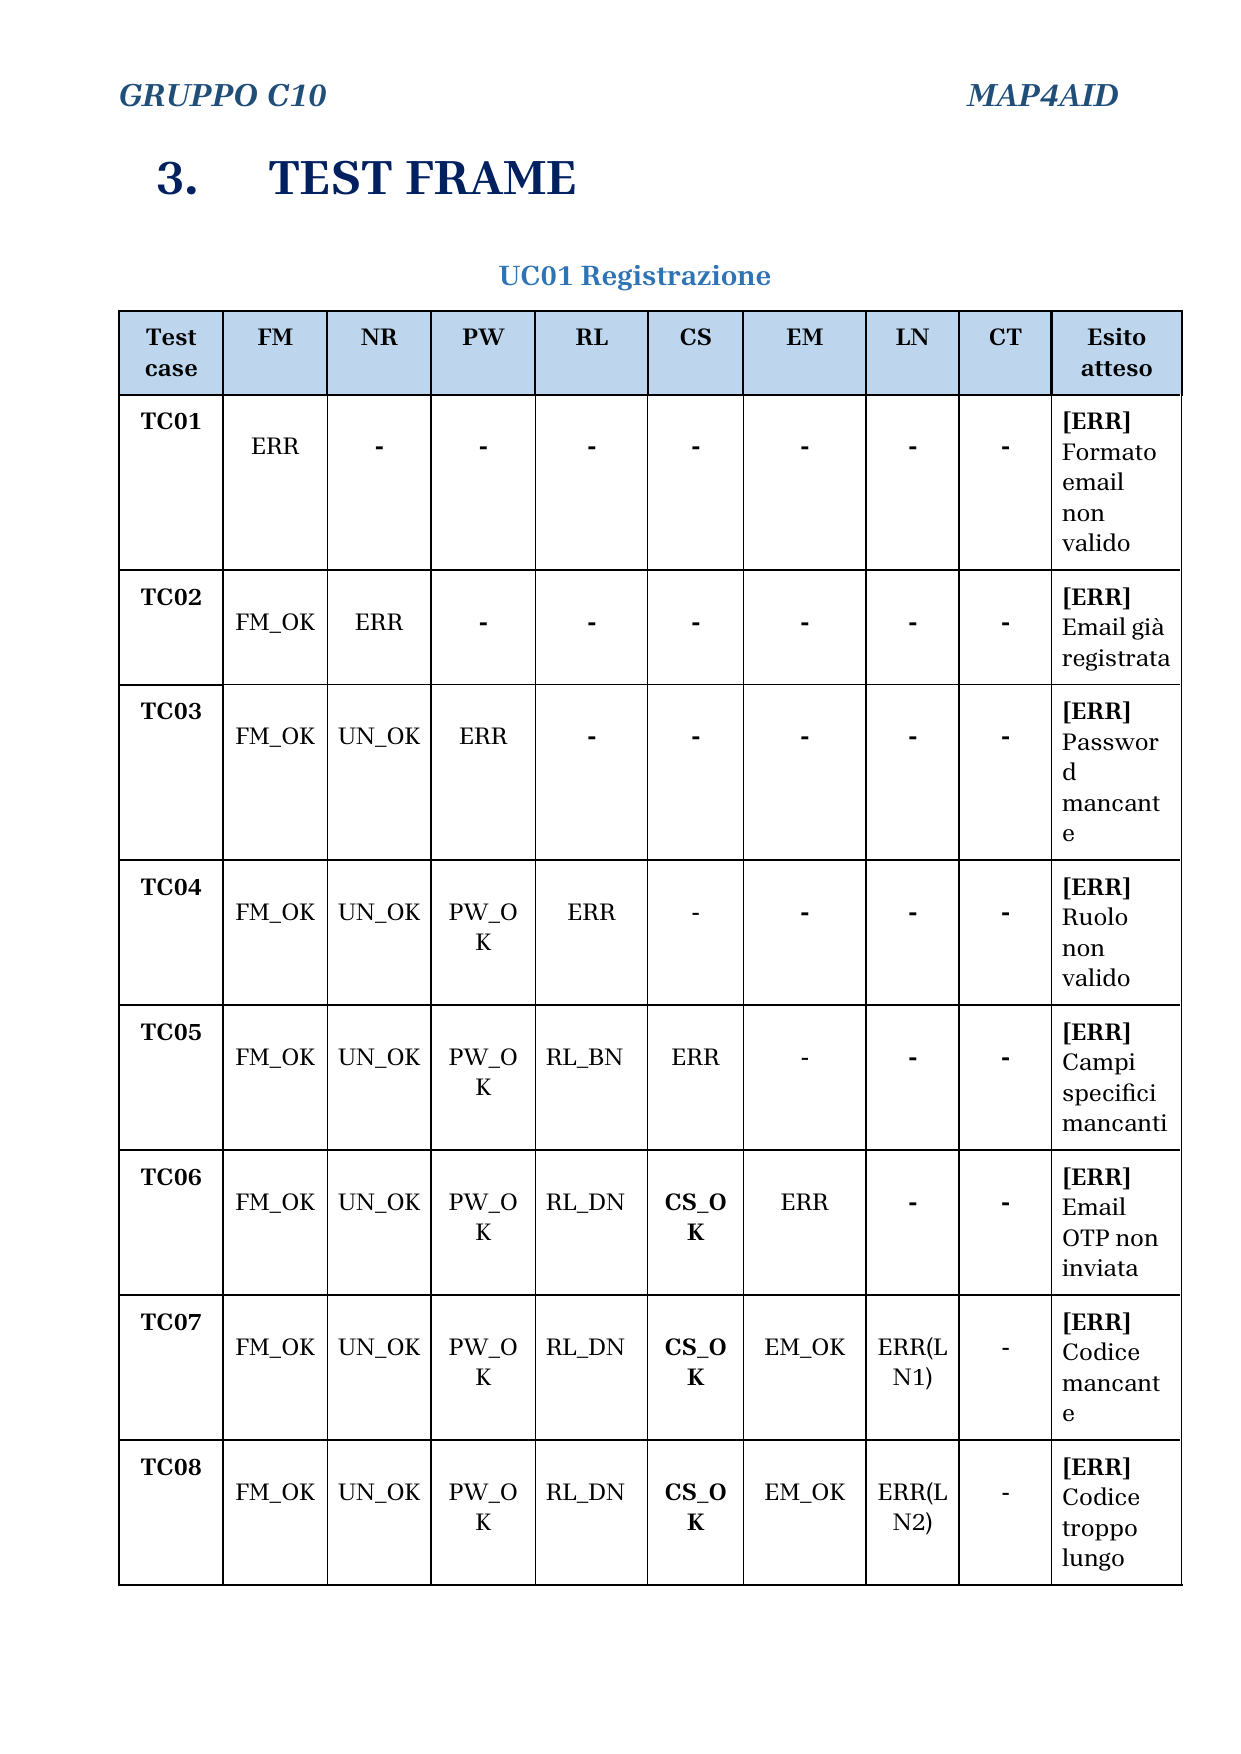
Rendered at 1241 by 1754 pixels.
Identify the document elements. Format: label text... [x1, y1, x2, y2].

table_cell ERR(LN2) [867, 1441, 958, 1584]
table_cell - [867, 861, 958, 1004]
table_cell - [648, 685, 743, 859]
table_cell ERR [328, 571, 430, 684]
table_cell - [648, 396, 743, 569]
table_cell - [744, 861, 865, 1004]
table_cell [ERR] Email OTP non inviata [1052, 1149, 1181, 1294]
table_cell [ERR] Email già registrata [1052, 569, 1181, 684]
table_header FM [224, 312, 326, 394]
table_header LN [867, 312, 958, 394]
table_cell - [432, 396, 535, 569]
table_cell TC04 [120, 861, 222, 1004]
table_cell TC03 [120, 686, 222, 859]
table_cell [ERR] Codice troppo lungo [1052, 1439, 1181, 1584]
table_cell - [432, 571, 535, 684]
table_cell - [648, 861, 743, 1004]
table_cell UN_OK [328, 1006, 430, 1149]
subtitle TEST FRAME [156, 148, 1152, 209]
table_cell - [867, 396, 958, 569]
table_cell ERR [648, 1006, 743, 1149]
table_cell RL_DN [536, 1296, 647, 1439]
table_cell - [536, 571, 647, 684]
table_cell - [960, 1296, 1051, 1439]
table_cell CS_OK [648, 1296, 743, 1439]
table_cell RL_DN [536, 1151, 647, 1294]
table_header PW [432, 312, 534, 394]
table_cell UN_OK [328, 1151, 430, 1294]
table_cell - [960, 685, 1051, 859]
table_cell - [960, 861, 1051, 1004]
table_cell - [744, 685, 865, 859]
table_cell TC05 [120, 1006, 222, 1149]
table_cell EM_OK [744, 1296, 865, 1439]
table_cell PW_OK [432, 1006, 535, 1149]
table_cell UN_OK [328, 861, 430, 1004]
table_cell ERR [744, 1151, 865, 1294]
table_cell - [536, 396, 647, 569]
table_header Esito atteso [1053, 312, 1181, 394]
table_header NR [328, 312, 430, 394]
table_cell [ERR] Password mancante [1052, 684, 1181, 859]
table_cell PW_OK [432, 861, 535, 1004]
table_cell CS_OK [648, 1441, 743, 1584]
table_cell - [960, 1441, 1051, 1584]
table_cell - [867, 571, 958, 684]
table_cell UN_OK [328, 1296, 430, 1439]
table_header RL [536, 312, 647, 394]
table_cell FM_OK [224, 1441, 327, 1584]
table_cell PW_OK [432, 1441, 535, 1584]
table_cell - [536, 685, 647, 859]
table_cell TC06 [120, 1151, 222, 1294]
table_cell FM_OK [224, 1151, 327, 1294]
table_cell - [744, 571, 865, 684]
table_cell - [960, 1006, 1051, 1149]
table_cell FM_OK [224, 685, 327, 859]
table_cell ERR [536, 861, 647, 1004]
table_cell PW_OK [432, 1296, 535, 1439]
table_cell ERR [224, 396, 327, 569]
table_cell TC02 [120, 571, 222, 684]
table_cell ERR [432, 685, 535, 859]
table_cell - [648, 571, 743, 684]
table_header EM [744, 312, 865, 394]
table_cell - [744, 1006, 865, 1149]
table_cell - [867, 1006, 958, 1149]
table_header Test case [120, 312, 222, 394]
table_header CS [649, 312, 742, 394]
table_cell - [960, 396, 1051, 569]
table_cell FM_OK [224, 571, 327, 684]
table_cell - [328, 396, 430, 569]
table_cell TC07 [120, 1296, 222, 1439]
table_cell EM_OK [744, 1441, 865, 1584]
table_cell RL_BN [536, 1006, 647, 1149]
table_cell PW_OK [432, 1151, 535, 1294]
table_cell - [960, 571, 1051, 684]
table_cell - [960, 1151, 1051, 1294]
table_cell CS_OK [648, 1151, 743, 1294]
text UC01 Registrazione [118, 257, 1152, 293]
table_header CT [960, 312, 1050, 394]
table_cell [ERR] Campi specifici mancanti [1052, 1004, 1181, 1149]
table_cell [ERR] Ruolo non valido [1052, 859, 1181, 1004]
table_cell TC08 [120, 1441, 222, 1584]
table_cell UN_OK [328, 685, 430, 859]
table_cell FM_OK [224, 1006, 327, 1149]
table_cell ERR(LN1) [867, 1296, 958, 1439]
table_cell - [867, 1151, 958, 1294]
table_cell UN_OK [328, 1441, 430, 1584]
table_cell - [744, 396, 865, 569]
table_cell - [867, 685, 958, 859]
table_cell [ERR] Formato email non valido [1052, 394, 1181, 569]
table_cell RL_DN [536, 1441, 647, 1584]
table_cell TC01 [120, 396, 222, 569]
table_cell [ERR] Codice mancante [1052, 1294, 1181, 1439]
table_cell FM_OK [224, 861, 327, 1004]
table_cell FM_OK [224, 1296, 327, 1439]
